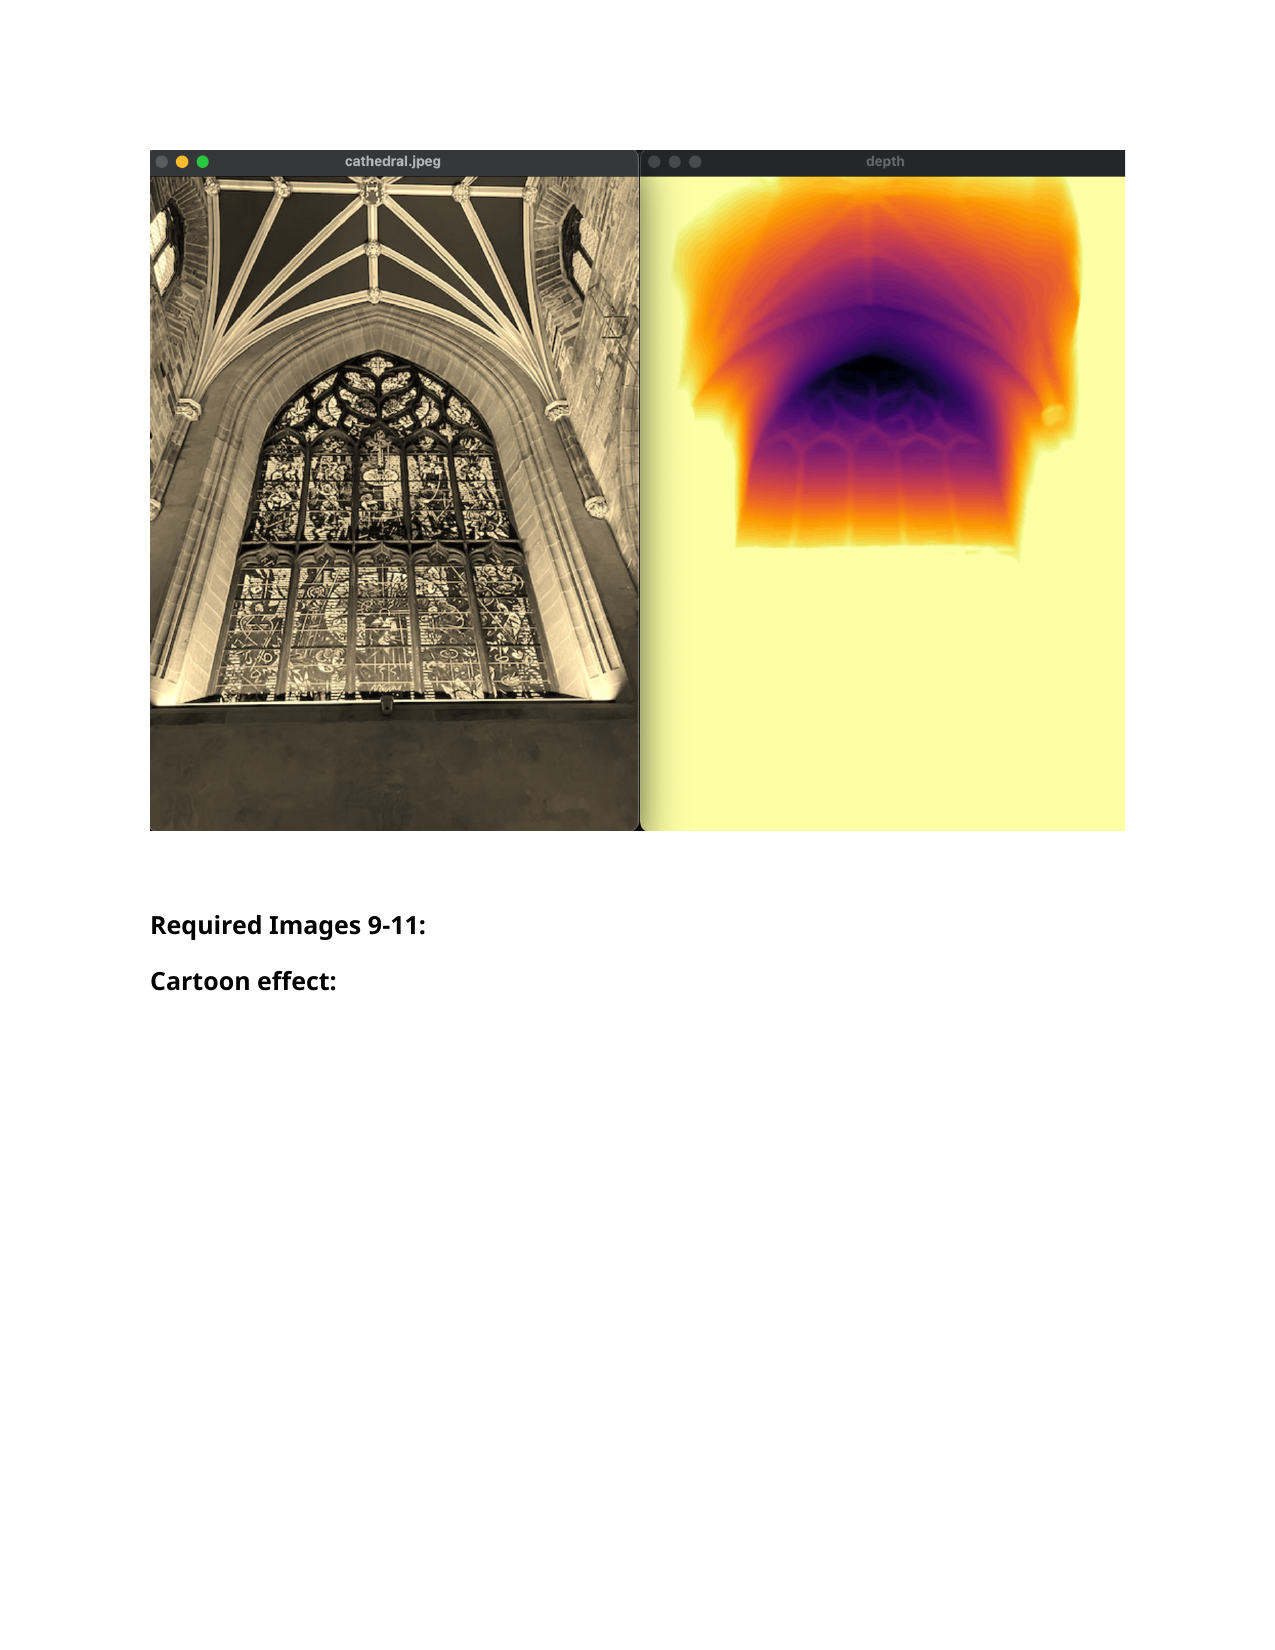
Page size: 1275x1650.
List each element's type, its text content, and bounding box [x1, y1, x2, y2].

text Required Images 9-11: [150, 908, 1125, 942]
text Cartoon effect: [150, 964, 1125, 998]
picture [150, 150, 1125, 831]
